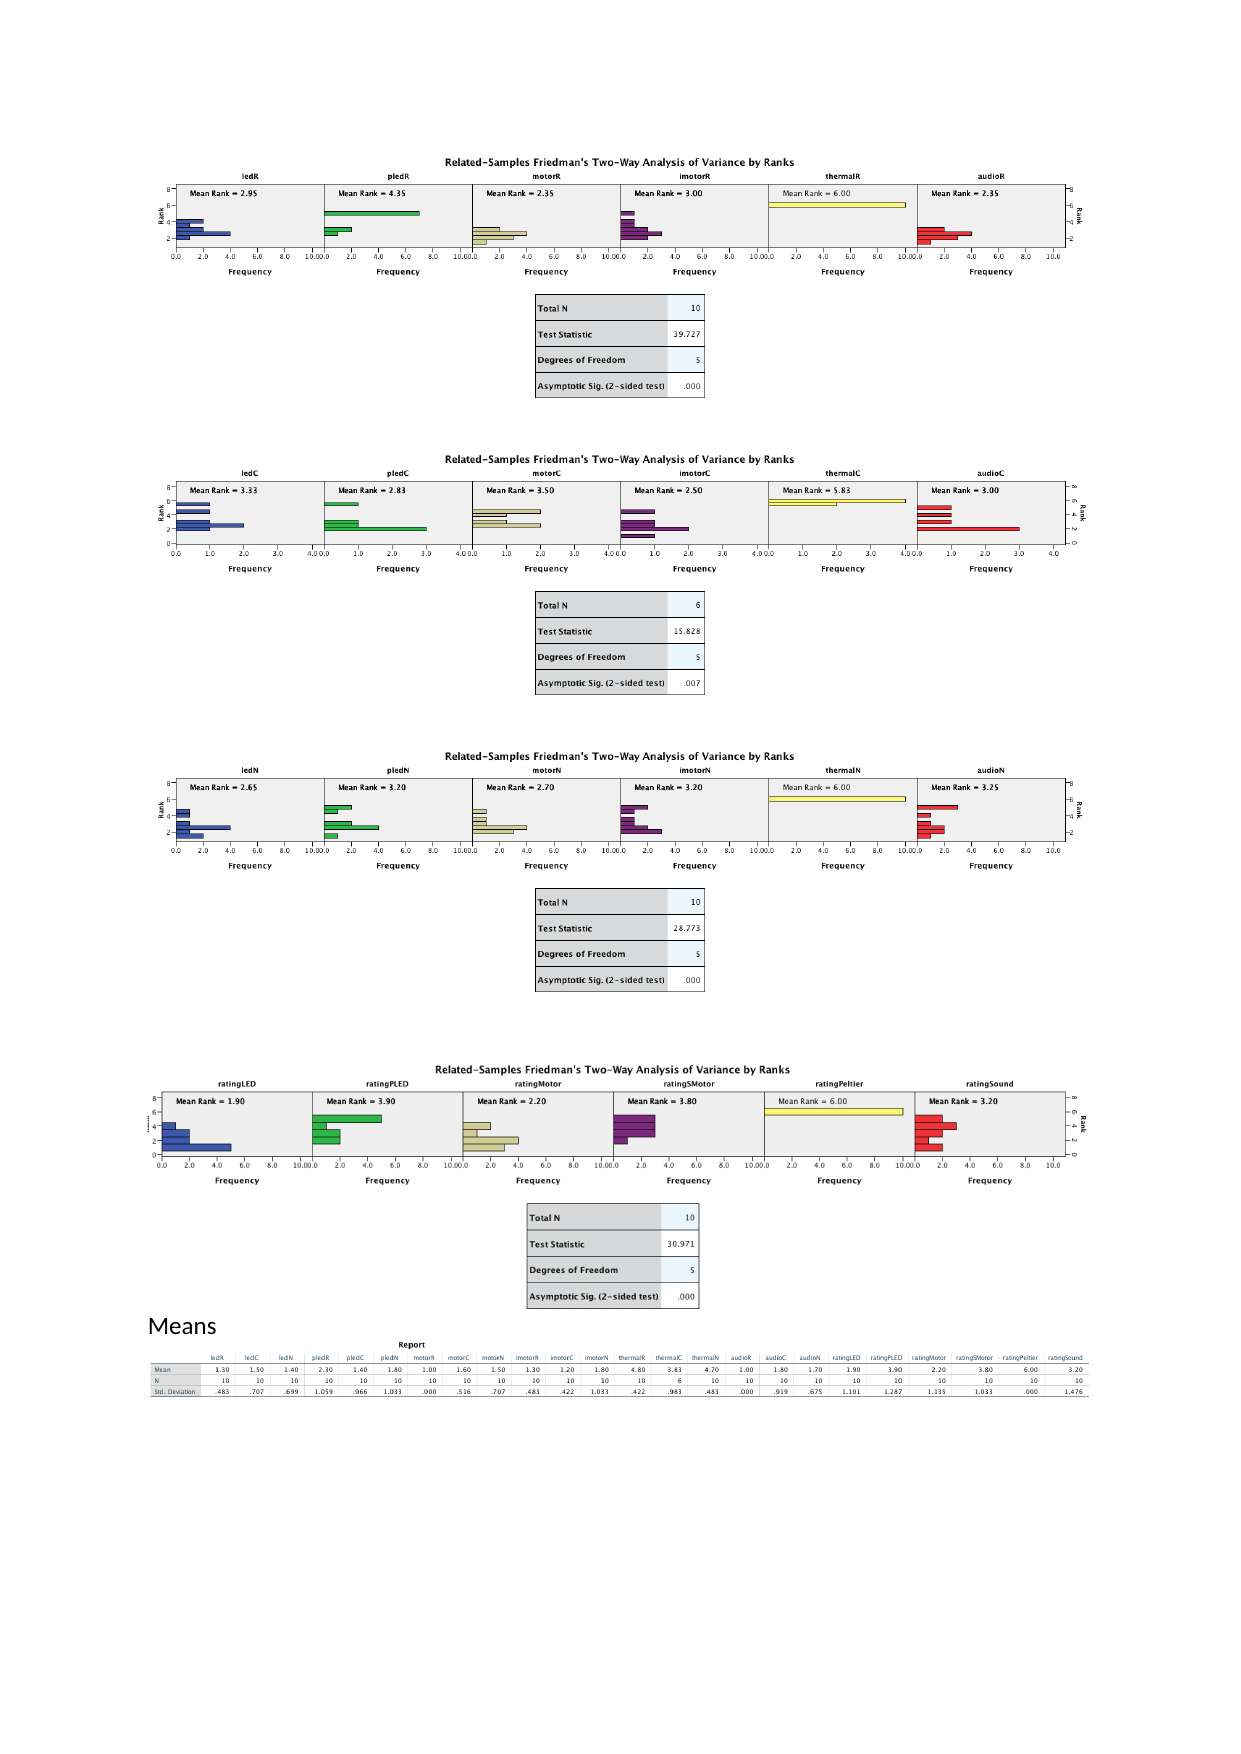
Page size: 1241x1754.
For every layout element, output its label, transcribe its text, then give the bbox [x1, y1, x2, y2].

picture [147, 147, 1092, 1310]
picture [147, 1340, 1092, 1400]
text Means [148, 1310, 1093, 1340]
